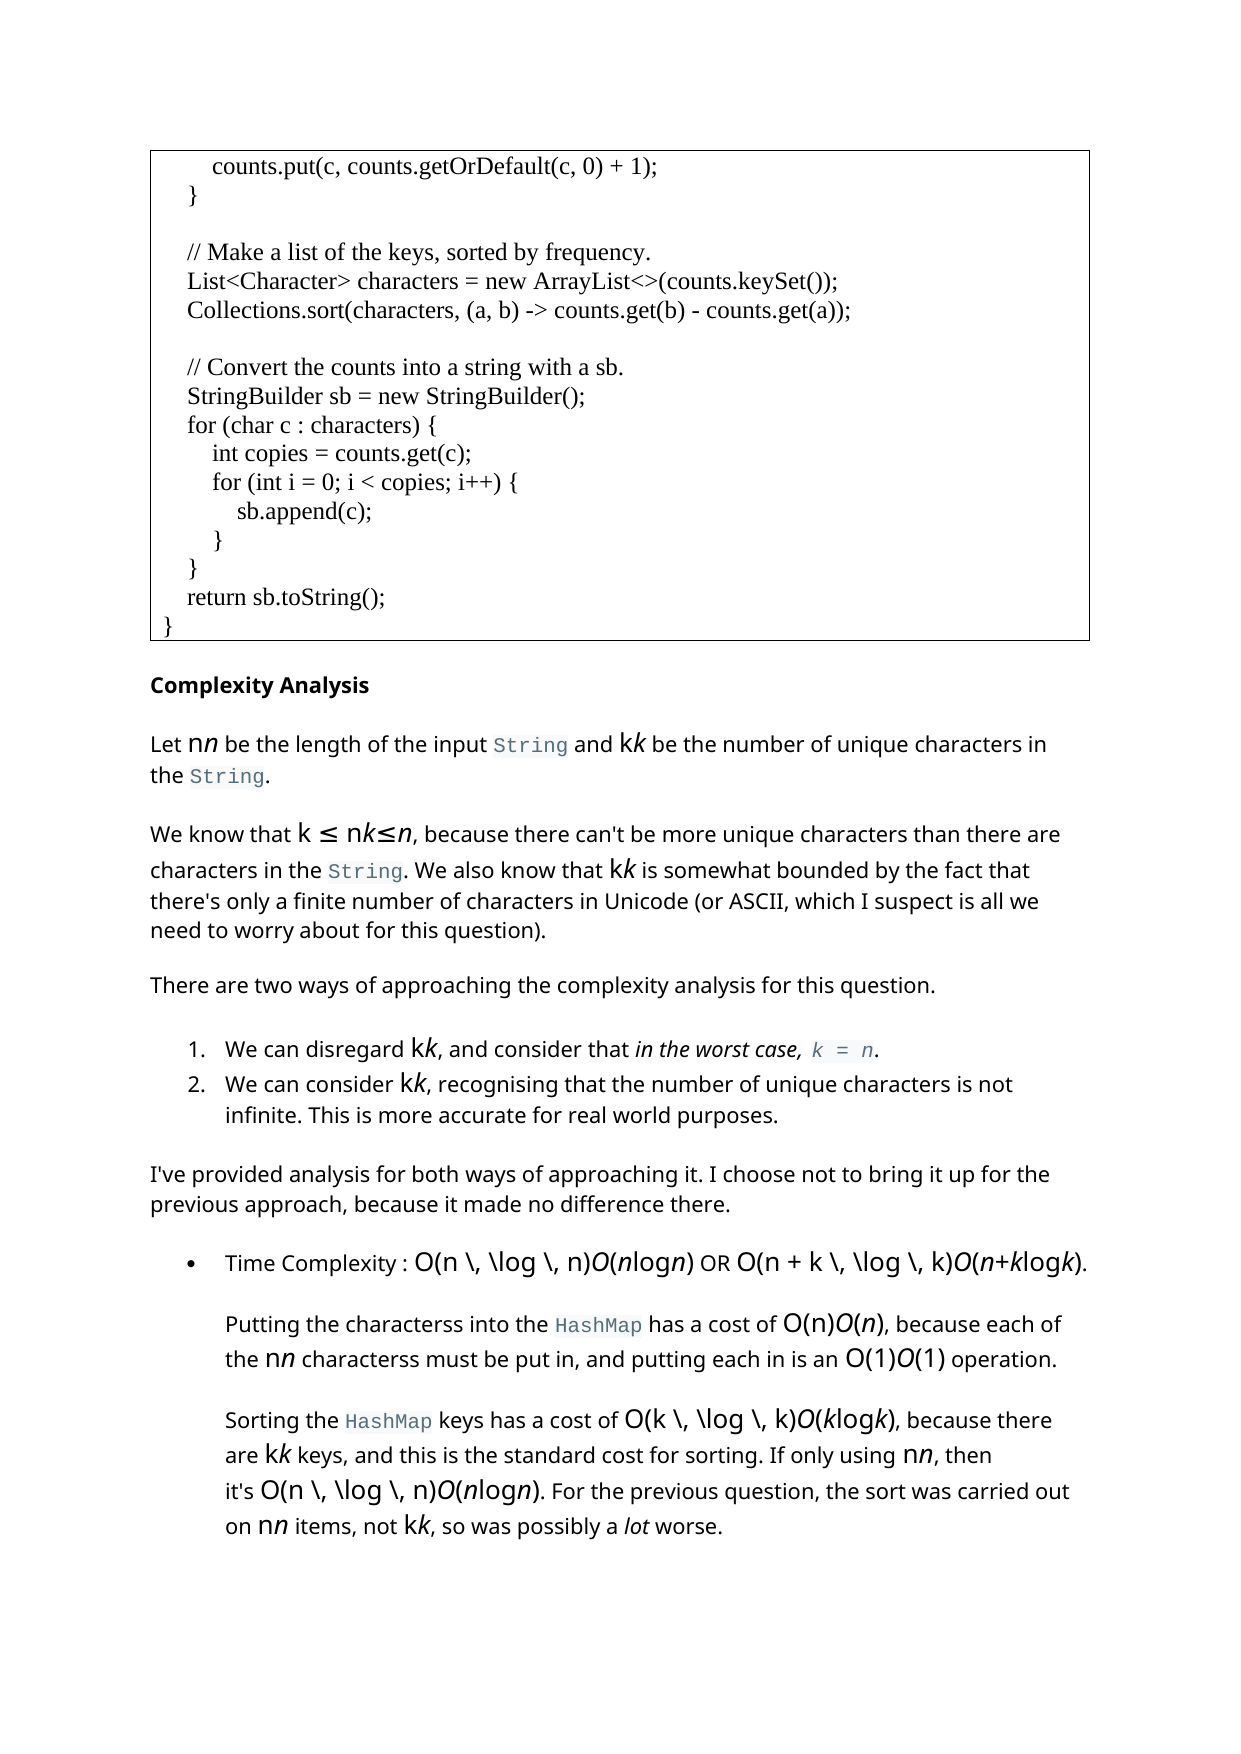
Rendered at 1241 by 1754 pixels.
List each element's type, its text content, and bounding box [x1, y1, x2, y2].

text There are two ways of approaching the complexity analysis for this question. [150, 970, 1090, 1000]
list We can disregard kk, and consider that in the worst case, k = n. [187, 1029, 1090, 1065]
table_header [151, 151, 1089, 640]
text Putting the characterss into the HashMap has a cost of O(n)O(n), because each of the nn characterss must be put in, and putting each in is an O(1)O(1) operation. [225, 1304, 1090, 1375]
text Let nn be the length of the input String and kk be the number of unique characters in the String. [150, 724, 1090, 790]
text Sorting the HashMap keys has a cost of O(k \, \log \, k)O(klogk), because there are kk keys, and this is the standard cost for sorting. If only using nn, then it's O(n \, \log \, n)O(nlogn). For the previous question, the sort was carried out on nn items, not kk, so was possibly a lot worse. [225, 1400, 1090, 1542]
text I've provided analysis for both ways of approaching it. I choose not to bring it up for the previous approach, because it made no difference there. [150, 1159, 1090, 1219]
text We know that k ≤ nk≤n, because there can't be more unique characters than there are characters in the String. We also know that kk is somewhat bounded by the fact that there's only a finite number of characters in Unicode (or ASCII, which I suspect is all we need to worry about for this question). [150, 815, 1090, 945]
list We can consider kk, recognising that the number of unique characters is not infinite. This is more accurate for real world purposes. [187, 1065, 1090, 1130]
text Complexity Analysis [150, 669, 1090, 699]
list Time Complexity : O(n \, \log \, n)O(nlogn) OR O(n + k \, \log \, k)O(n+klogk). [187, 1244, 1090, 1279]
